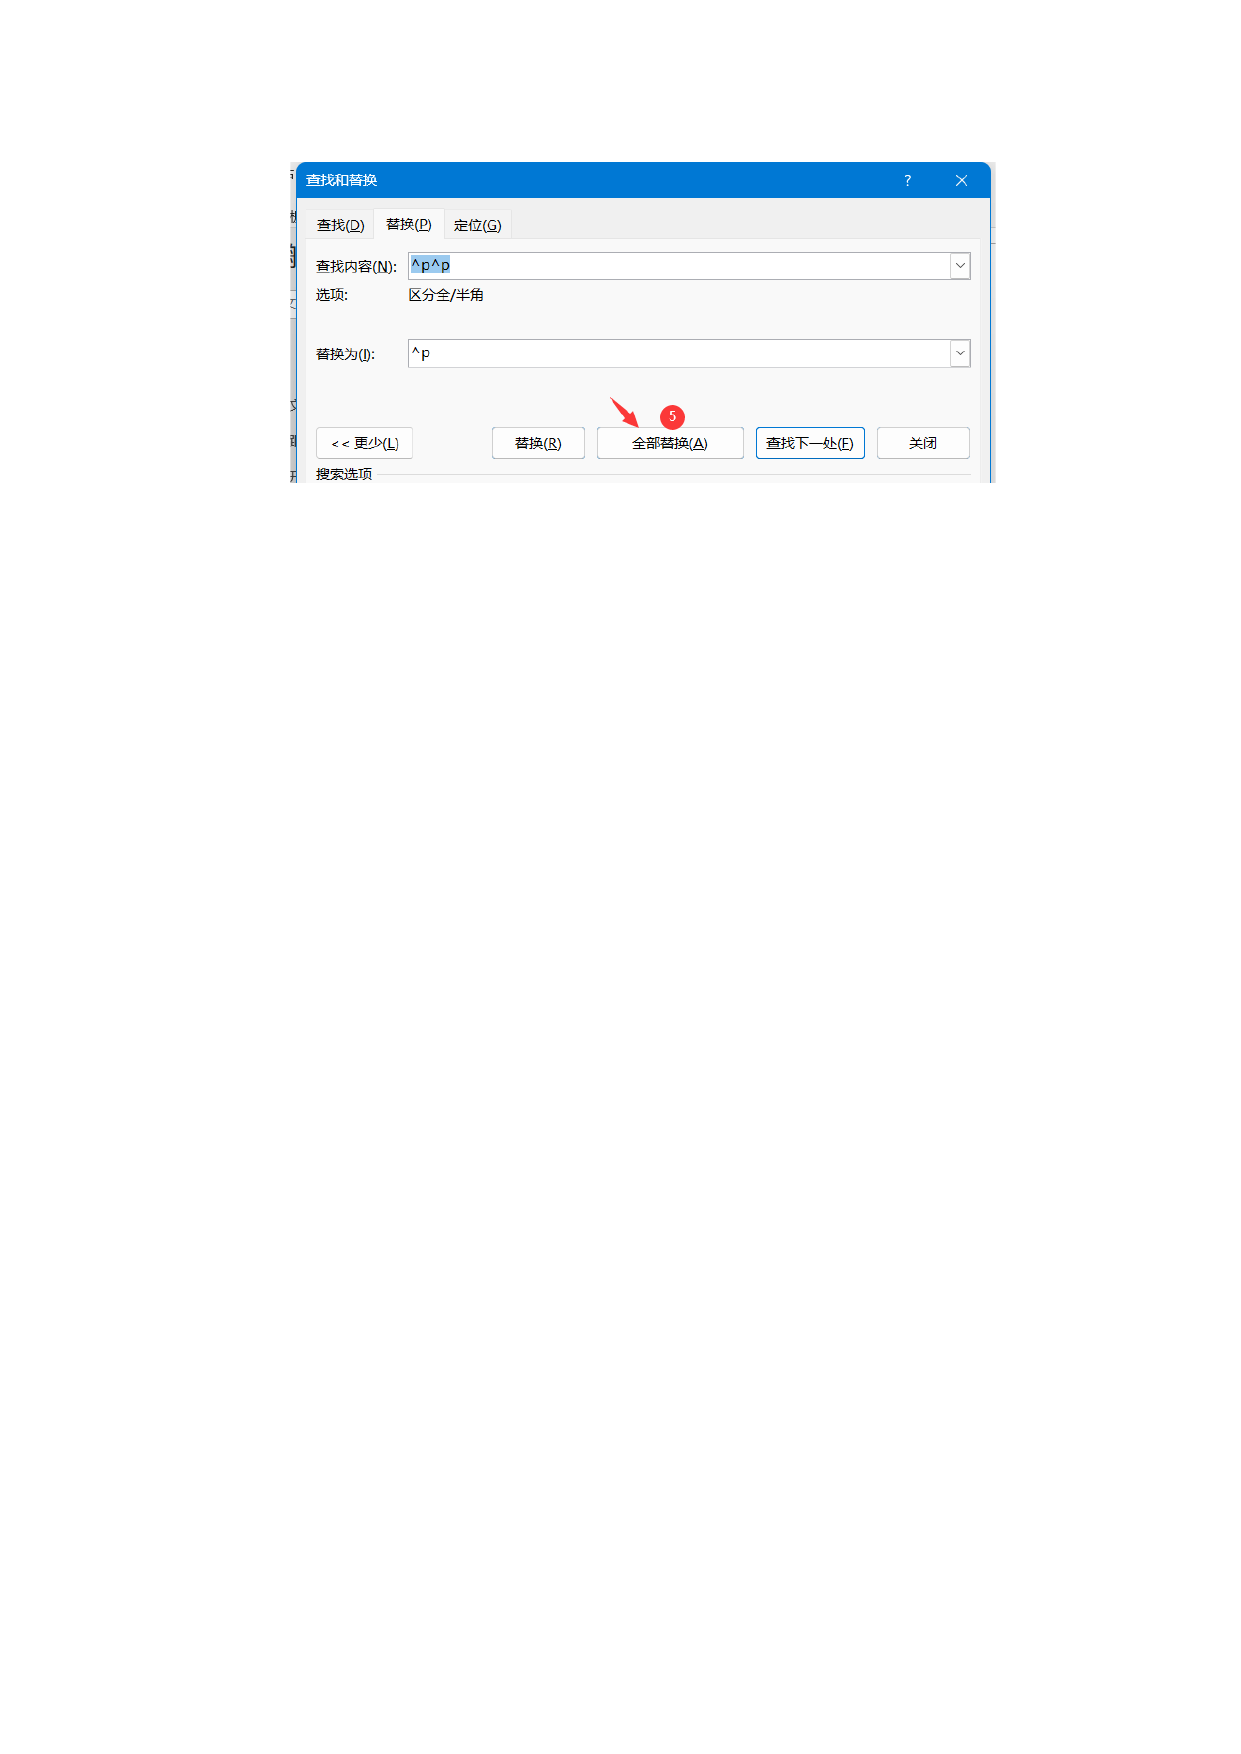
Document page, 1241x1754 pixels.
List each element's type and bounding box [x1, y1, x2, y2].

picture [290, 162, 996, 483]
